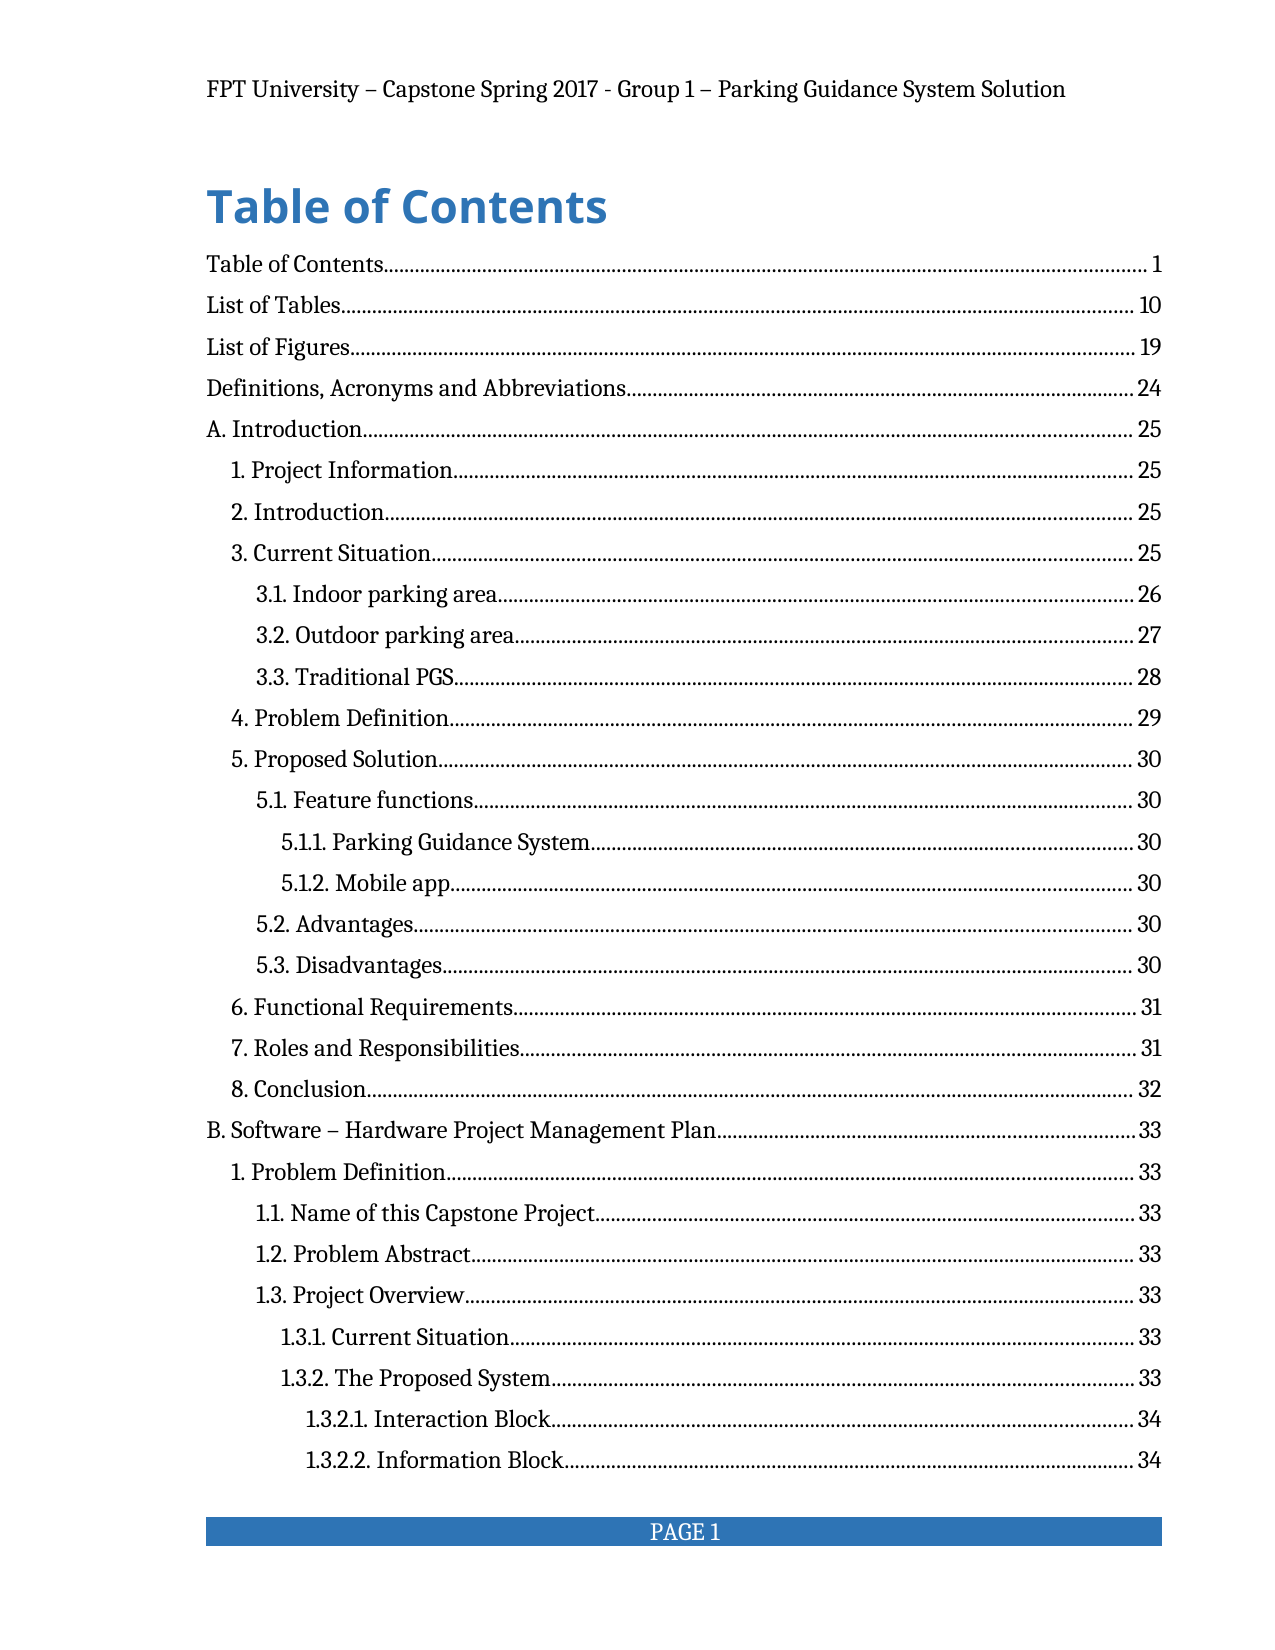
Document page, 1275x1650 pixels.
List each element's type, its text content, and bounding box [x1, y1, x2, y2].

text 1. Problem Definition 33 [231, 1157, 1162, 1186]
text 1.3.2.2. Information Block 34 [306, 1446, 1162, 1475]
text 5.3. Disadvantages 30 [256, 951, 1162, 980]
text 1.3. Project Overview 33 [256, 1281, 1162, 1310]
text Definitions, Acronyms and Abbreviations 24 [206, 374, 1162, 402]
text 4. Problem Definition 29 [231, 704, 1162, 732]
text 3. Current Situation 25 [231, 539, 1162, 567]
text 1.3.2. The Proposed System 33 [281, 1364, 1162, 1392]
text Table of Contents 1 [206, 250, 1162, 279]
text 6. Functional Requirements 31 [231, 992, 1162, 1021]
text 5.1.2. Mobile app 30 [281, 869, 1162, 897]
subtitle Table of Contents [206, 175, 1162, 237]
text 7. Roles and Responsibilities 31 [231, 1034, 1162, 1062]
text 5.1.1. Parking Guidance System 30 [281, 827, 1162, 856]
text 2. Introduction 25 [231, 497, 1162, 526]
text 1.3.2.1. Interaction Block 34 [306, 1405, 1162, 1434]
text 1. Project Information 25 [231, 456, 1162, 485]
text 5.2. Advantages 30 [256, 910, 1162, 939]
text A. Introduction 25 [206, 415, 1162, 444]
text 1.3.1. Current Situation 33 [281, 1322, 1162, 1351]
text 8. Conclusion 32 [231, 1075, 1162, 1104]
text 3.2. Outdoor parking area 27 [256, 621, 1162, 650]
text List of Tables 10 [206, 291, 1162, 320]
text 5. Proposed Solution 30 [231, 745, 1162, 774]
text 5.1. Feature functions 30 [256, 786, 1162, 815]
text 1.2. Problem Abstract 33 [256, 1240, 1162, 1269]
text B. Software – Hardware Project Management Plan 33 [206, 1116, 1162, 1145]
text 1.1. Name of this Capstone Project 33 [256, 1199, 1162, 1227]
text 3.3. Traditional PGS 28 [256, 662, 1162, 691]
text 3.1. Indoor parking area 26 [256, 580, 1162, 609]
text List of Figures 19 [206, 332, 1162, 361]
